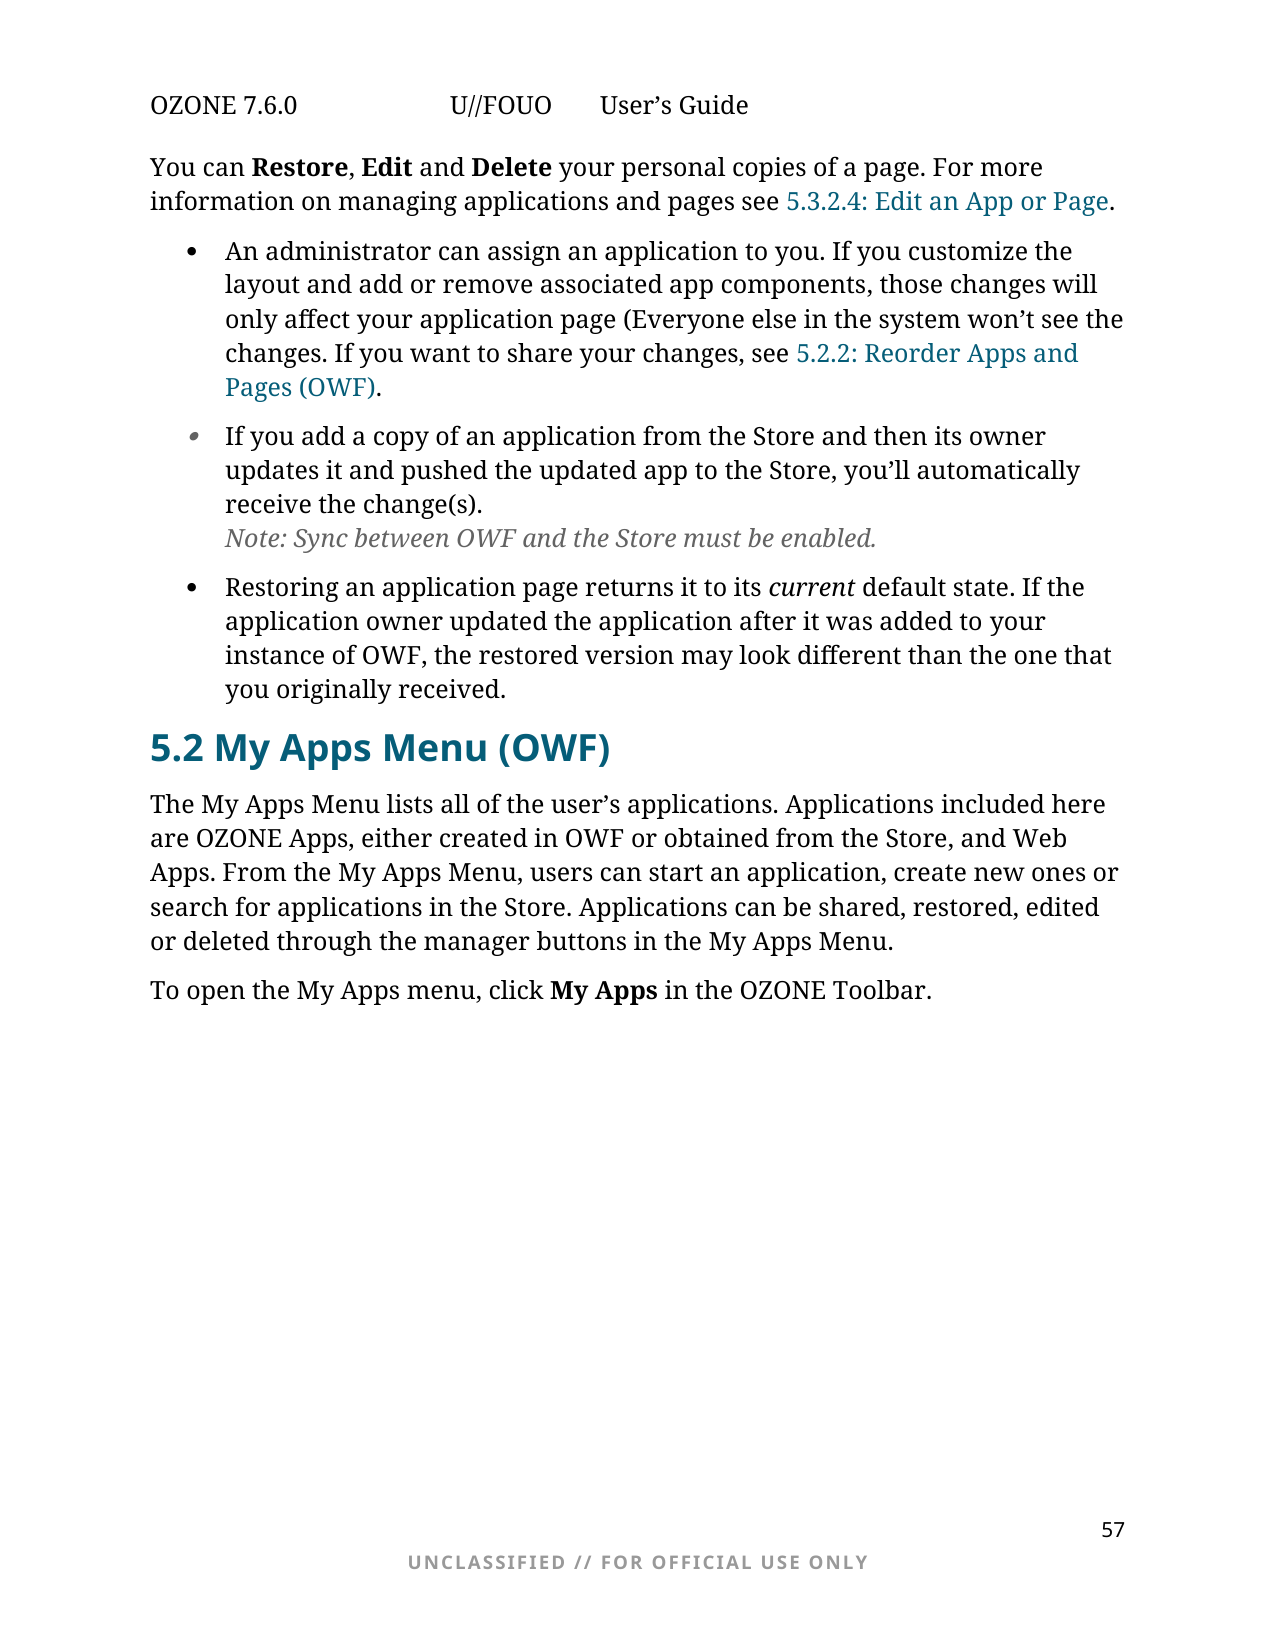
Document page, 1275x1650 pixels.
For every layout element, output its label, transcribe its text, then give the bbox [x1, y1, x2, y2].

subtitle My Apps Menu (OWF) [150, 721, 1125, 772]
text To open the My Apps menu, click My Apps in the OZONE Toolbar. [150, 972, 1125, 1006]
text The My Apps Menu lists all of the user’s applications. Applications included here are OZONE Apps, either created in OWF or obtained from the Store, and Web Apps. From the My Apps Menu, users can start an application, create new ones or search for applications in the Store. Applications can be shared, restored, edited or deleted through the manager buttons in the My Apps Menu. [150, 787, 1125, 957]
list If you add a copy of an application from the Store and then its owner updates it and pushed the updated app to the Store, you’ll automatically receive the change(s). Note: Sync between OWF and the Store must be enabled. [187, 418, 1125, 555]
text You can Restore, Edit and Delete your personal copies of a page. For more information on managing applications and pages see 5.3.2.4: Edit an App or Page. [150, 150, 1125, 218]
list Restoring an application page returns it to its current default state. If the application owner updated the application after it was added to your instance of OWF, the restored version may look different than the one that you originally received. [187, 570, 1125, 706]
list An administrator can assign an application to you. If you customize the layout and add or remove associated app components, those changes will only affect your application page (Everyone else in the system won’t see the changes. If you want to share your changes, see 5.2.2: Reorder Apps and Pages (OWF). [187, 233, 1125, 403]
